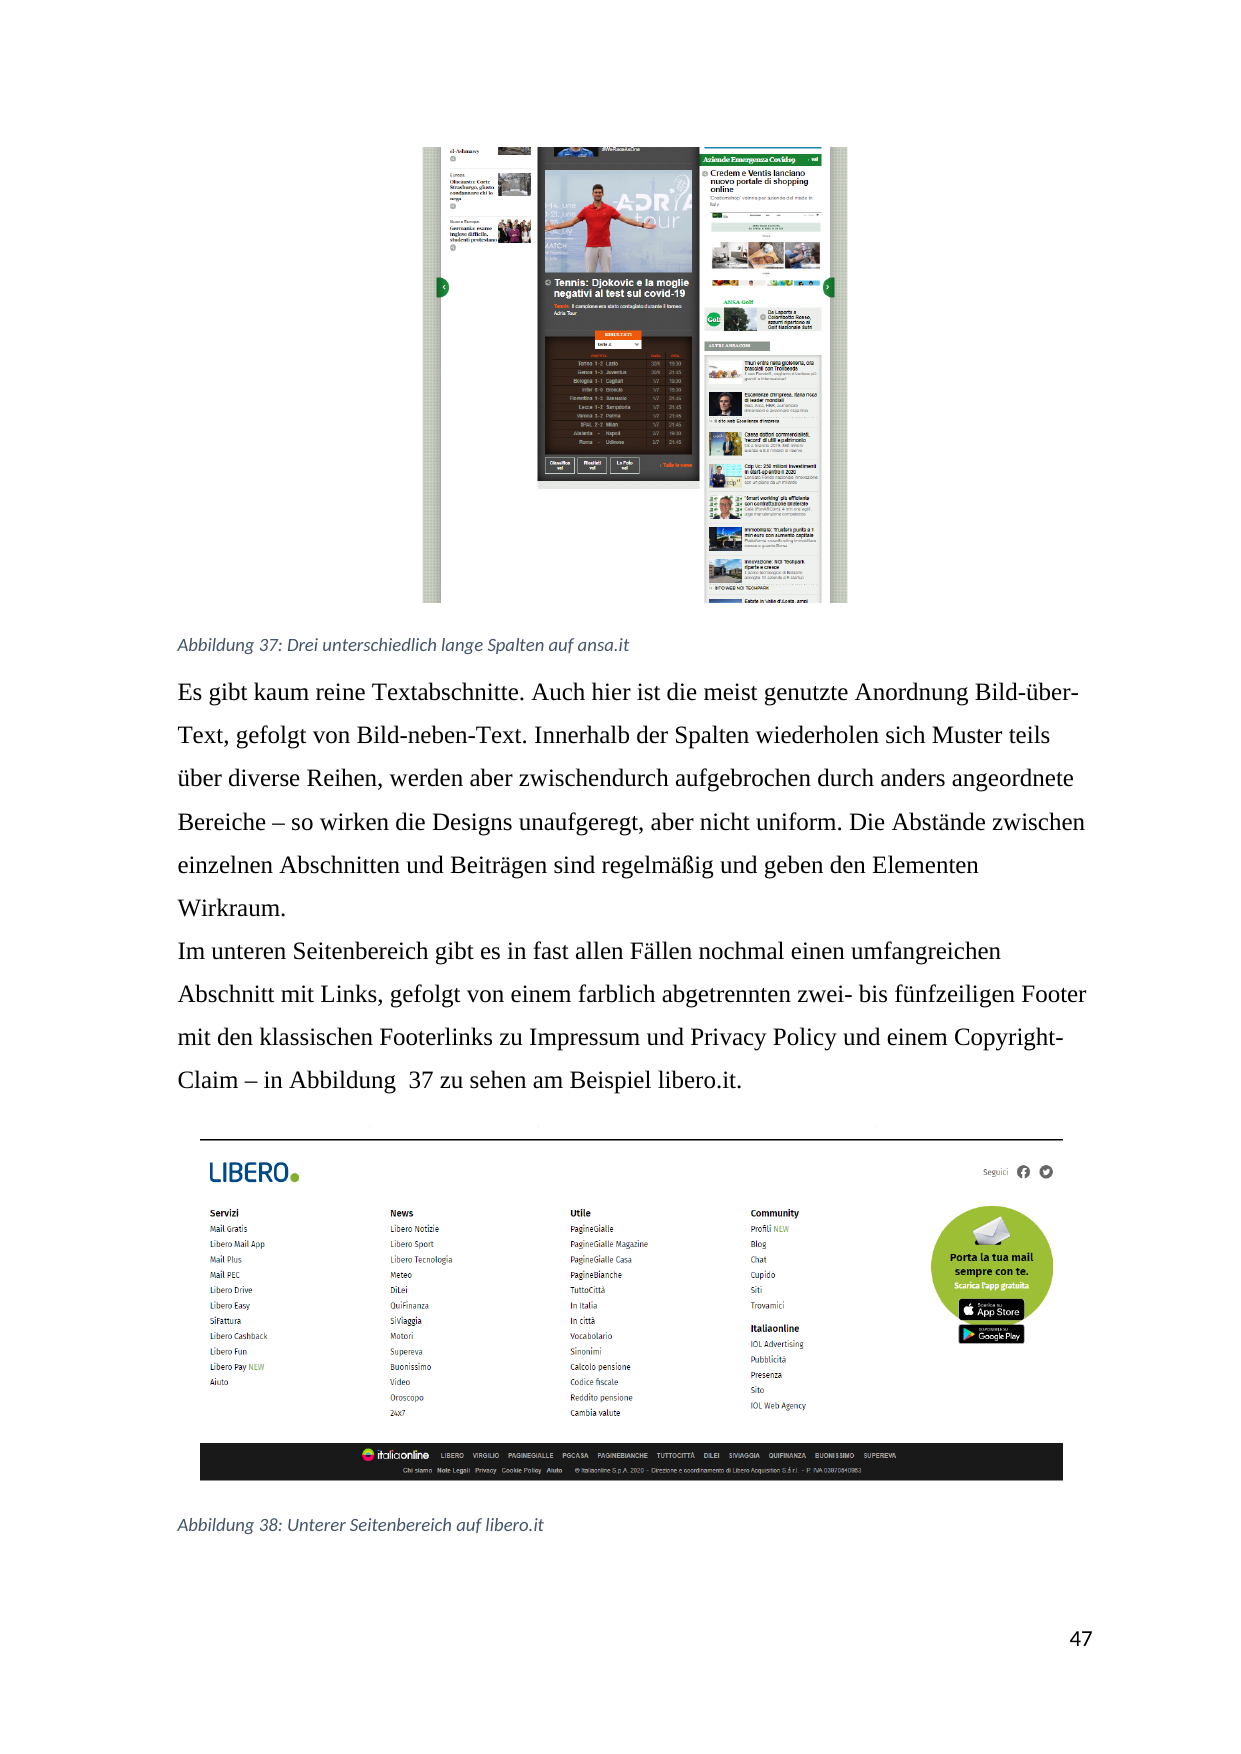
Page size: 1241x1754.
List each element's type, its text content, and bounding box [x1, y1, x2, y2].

picture [177, 1125, 1093, 1483]
text Abbildung 37: Drei unterschiedlich lange Spalten auf ansa.it [177, 633, 1092, 656]
text Es gibt kaum reine Textabschnitte. Auch hier ist die meist genutzte Anordnung Bild-über-Text, gefolgt von Bild-neben-Text. Innerhalb der Spalten wiederholen sich Muster teils über diverse Reihen, werden aber zwischendurch aufgebrochen durch anders angeordnete Bereiche – so wirken die Designs unaufgeregt, aber nicht uniform. Die Abstände zwischen einzelnen Abschnitten und Beiträgen sind regelmäßig und geben den Elementen Wirkraum. Im unteren Seitenbereich gibt es in fast allen Fällen nochmal einen umfangreichen Abschnitt mit Links, gefolgt von einem farblich abgetrennten zwei- bis fünfzeiligen Footer mit den klassischen Footerlinks zu Impressum und Privacy Policy und einem Copyright-Claim – in Abbildung 37 zu sehen am Beispiel libero.it. [177, 677, 1092, 1094]
picture [422, 147, 848, 603]
text Abbildung 38: Unterer Seitenbereich auf libero.it [177, 1513, 1092, 1536]
